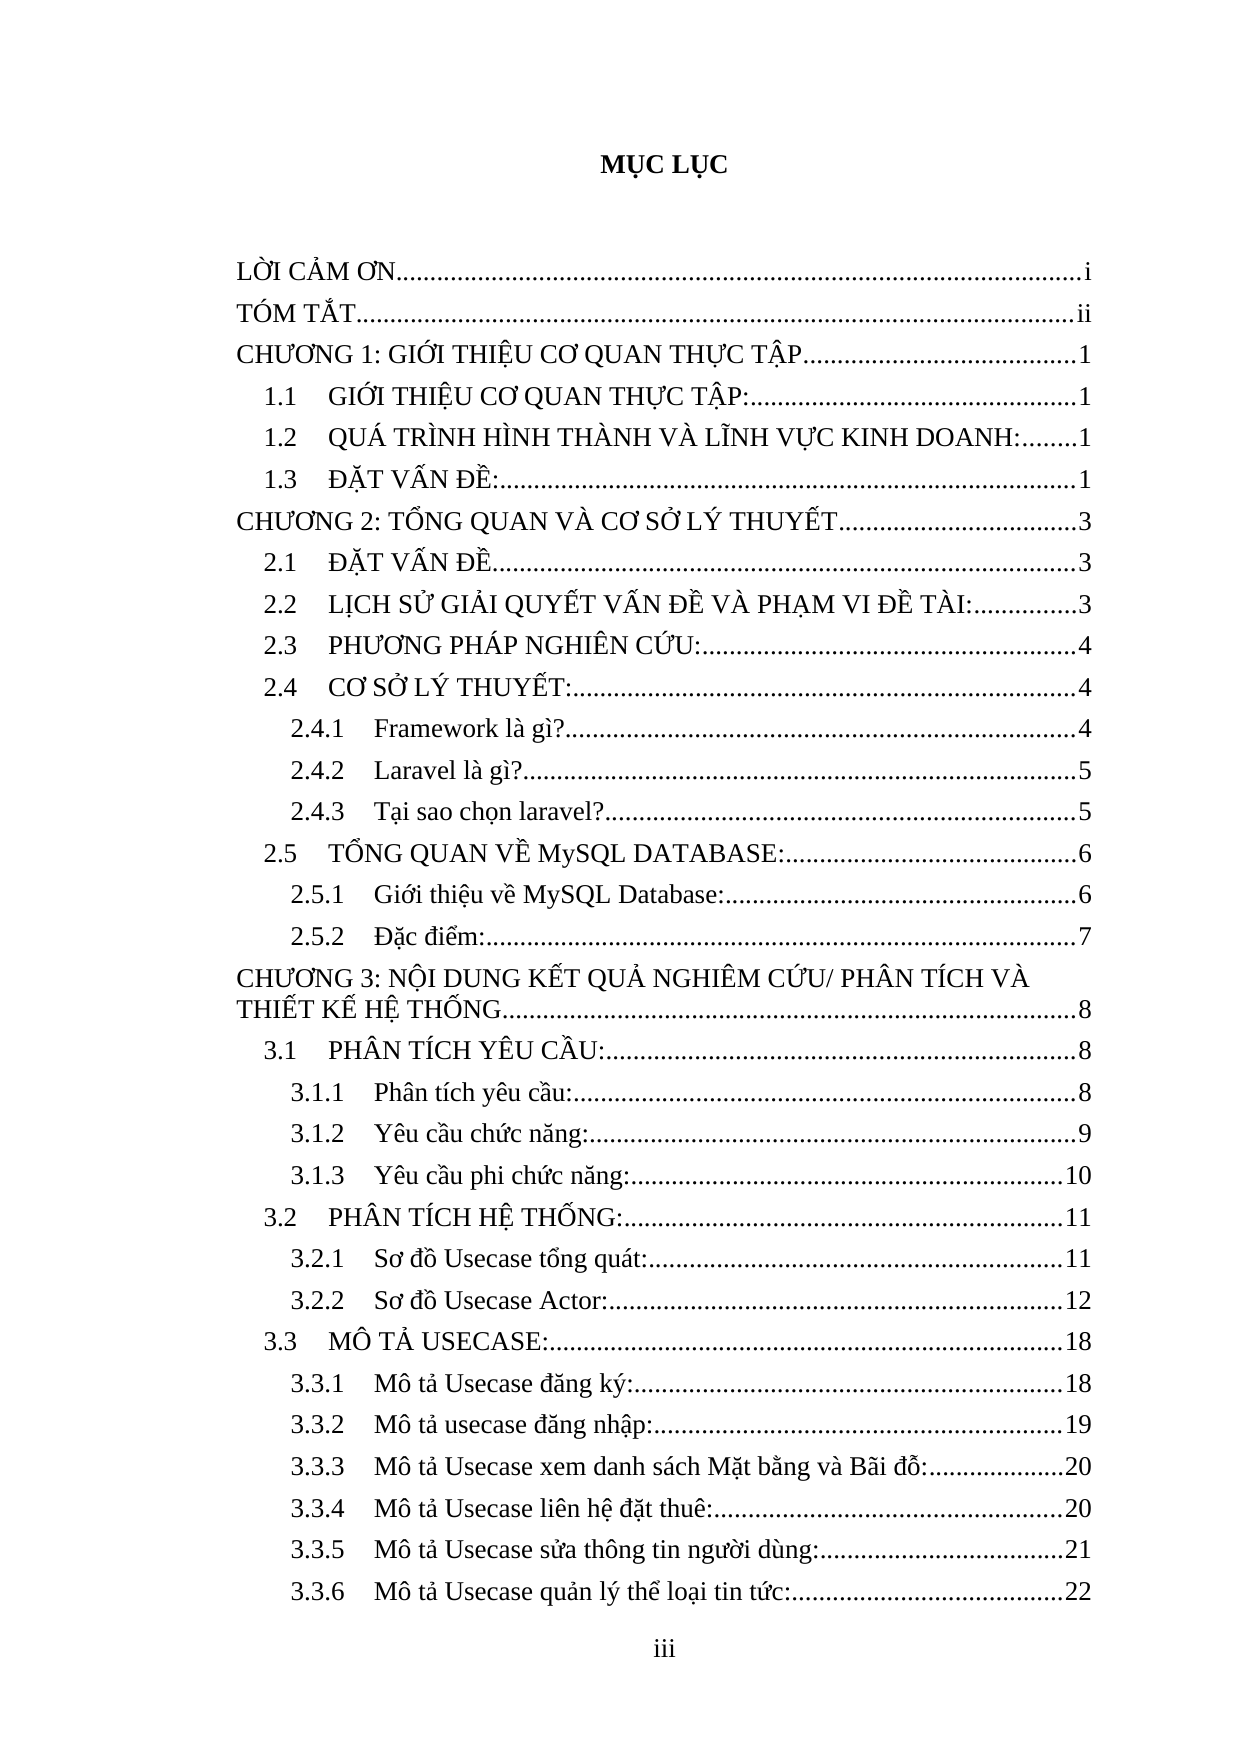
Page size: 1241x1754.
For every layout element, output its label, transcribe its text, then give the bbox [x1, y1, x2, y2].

text MỤC LỤC [236, 148, 1092, 179]
